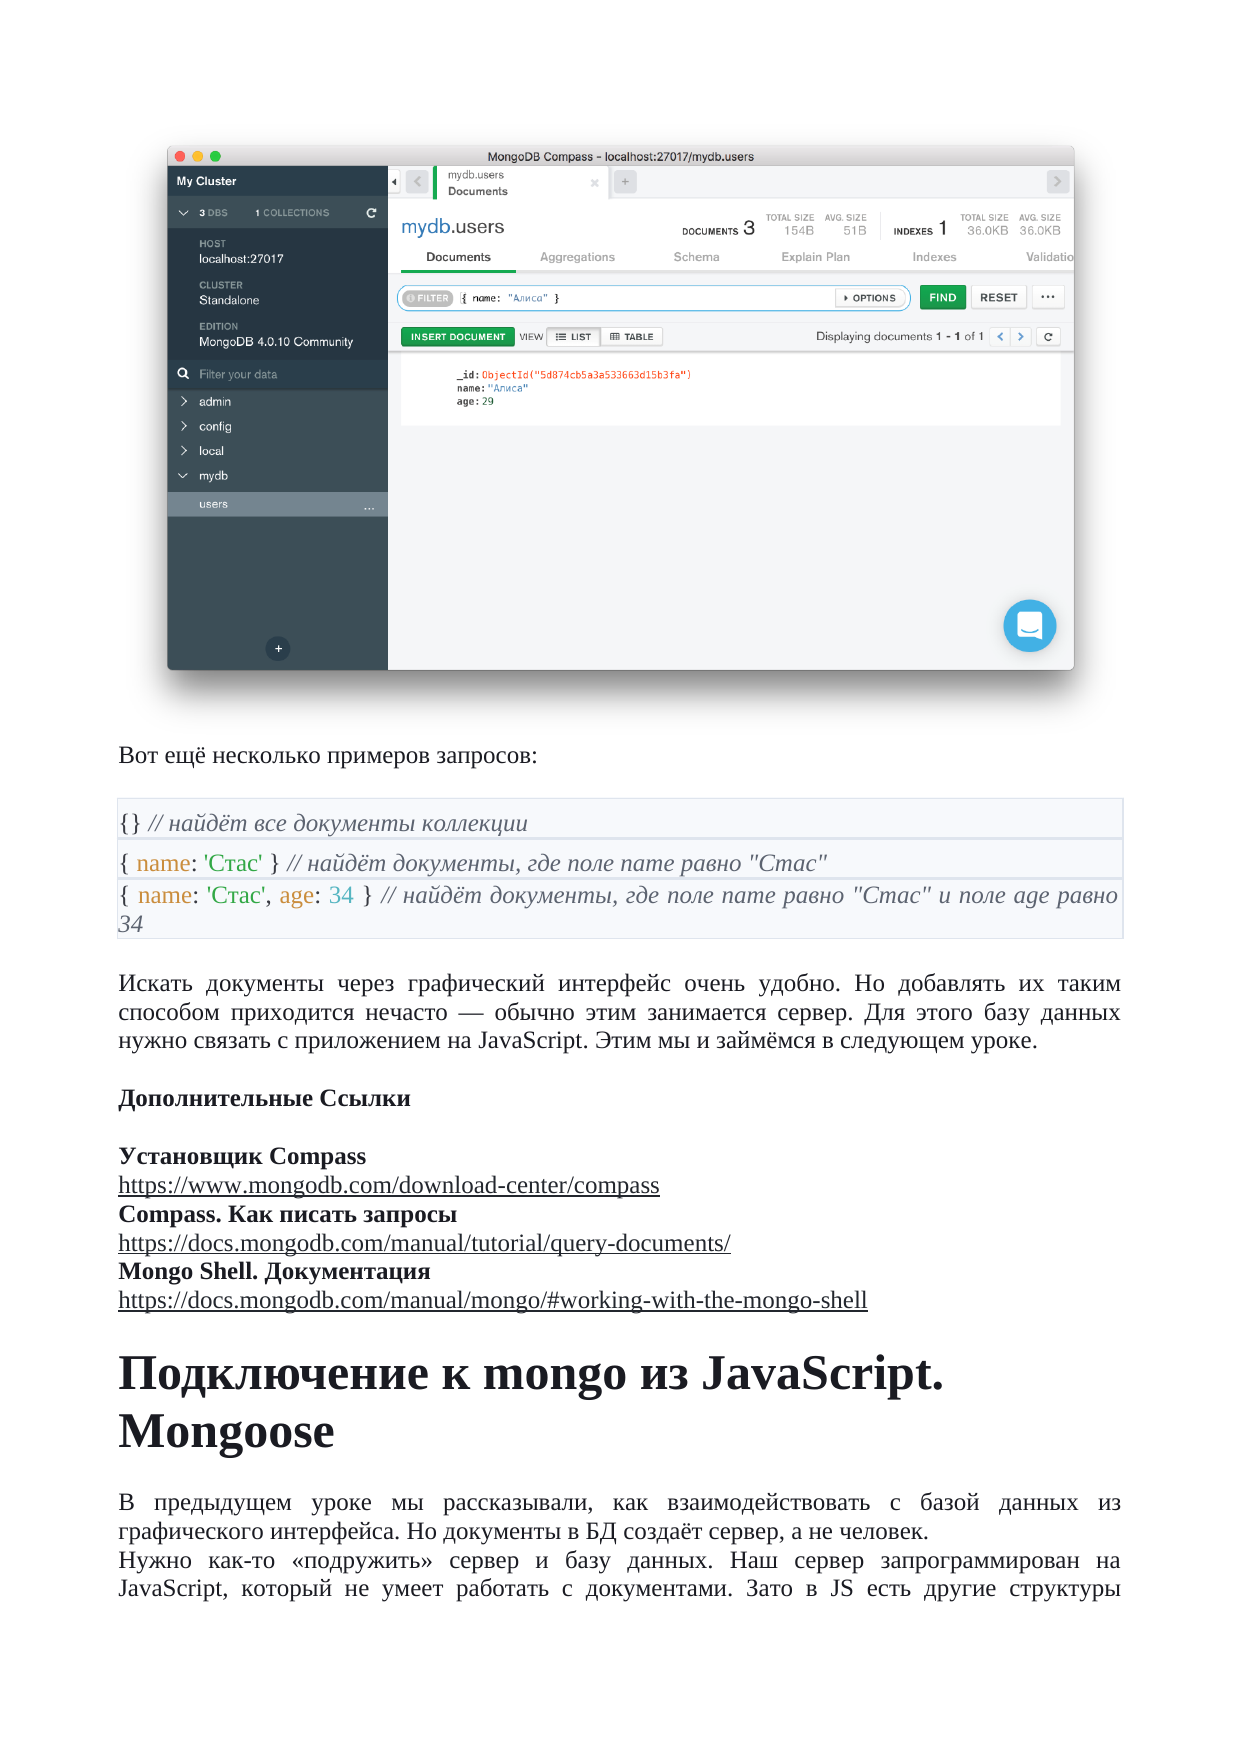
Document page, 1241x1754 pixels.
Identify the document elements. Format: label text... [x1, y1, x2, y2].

text https://docs.mongodb.com/manual/mongo/#working-with-the-mongo-shell [118, 1285, 1122, 1314]
picture [118, 118, 1123, 740]
text { name: 'Стас', age: 34 } // найдёт документы, где поле name равно "Стас" и поле age равно 34 [118, 880, 1122, 938]
text https://docs.mongodb.com/manual/tutorial/query-documents/ [118, 1228, 1122, 1256]
text Mongo Shell. Документация [118, 1256, 1122, 1285]
text Вот ещё несколько примеров запросов: [118, 740, 1122, 769]
text Подключение к mongo из JavaScript. Mongoose [118, 1343, 1122, 1458]
text { name: 'Стас' } // найдёт документы, где поле name равно "Стас" [118, 840, 1122, 877]
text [118, 1545, 1122, 1602]
text Установщик Compass [118, 1141, 1122, 1170]
text {} // найдёт все документы коллекции [118, 799, 1122, 837]
text Compass. Как писать запросы [118, 1199, 1122, 1228]
text В предыдущем уроке мы рассказывали, как взаимодействовать с базой данных из графического интерфейса. Но документы в БД создаёт сервер, а не человек. [118, 1487, 1122, 1545]
subtitle Дополнительные Ссылки [118, 1083, 1122, 1112]
text Искать документы через графический интерфейс очень удобно. Но добавлять их таким способом приходится нечасто — обычно этим занимается сервер. Для этого базу данных нужно связать с приложением на JavaScript. Этим мы и займёмся в следующем уроке. [118, 968, 1122, 1054]
text https://www.mongodb.com/download-center/compass [118, 1170, 1122, 1199]
